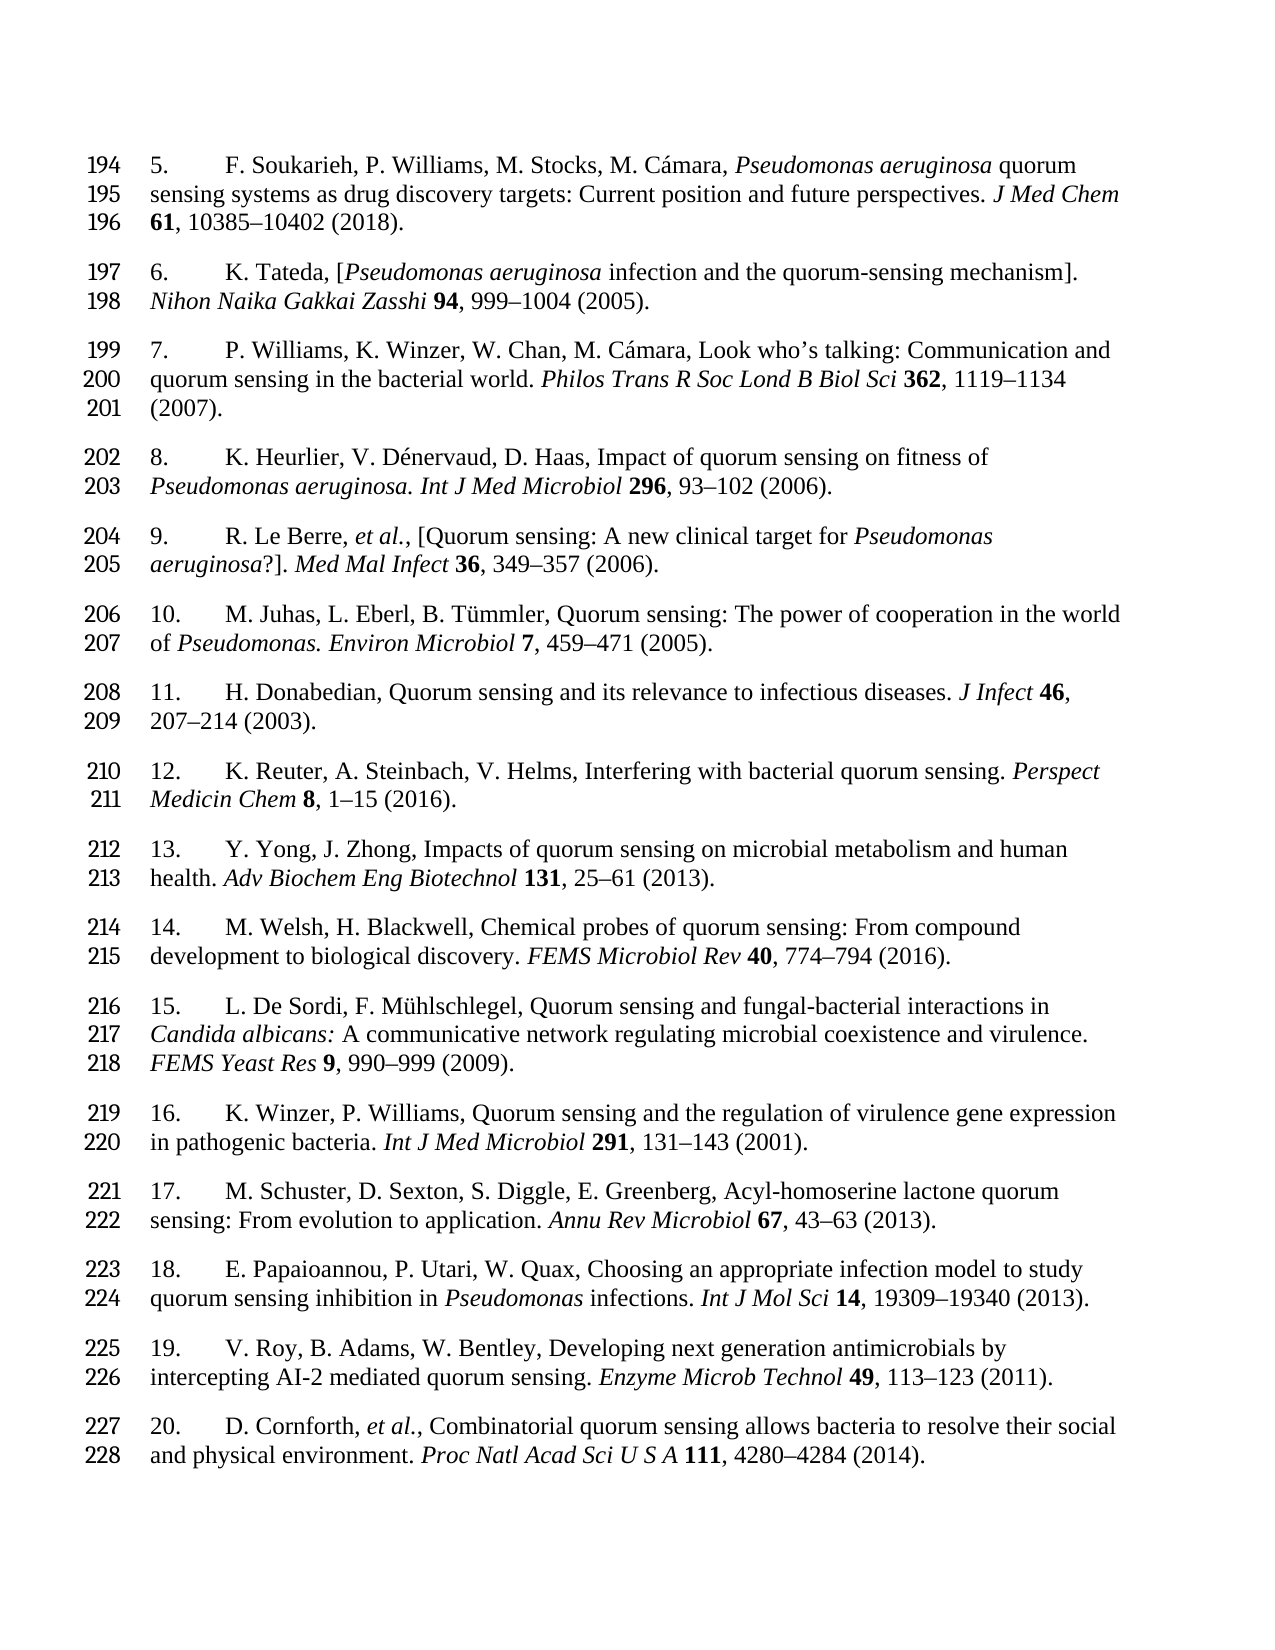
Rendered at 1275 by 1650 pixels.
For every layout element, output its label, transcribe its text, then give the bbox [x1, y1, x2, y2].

text 16. K. Winzer, P. Williams, Quorum sensing and the regulation of virulence gene expression in pathogenic bacteria. Int J Med Microbiol 291, 131–143 (2001). [150, 1098, 1125, 1155]
text 7. P. Williams, K. Winzer, W. Chan, M. Cámara, Look who’s talking: Communication and quorum sensing in the bacterial world. Philos Trans R Soc Lond B Biol Sci 362, 1119–1134 (2007). [150, 335, 1125, 422]
text 15. L. De Sordi, F. Mühlschlegel, Quorum sensing and fungal-bacterial interactions in Candida albicans: A communicative network regulating microbial coexistence and virulence. FEMS Yeast Res 9, 990–999 (2009). [150, 991, 1125, 1077]
text 5. F. Soukarieh, P. Williams, M. Stocks, M. Cámara, Pseudomonas aeruginosa quorum sensing systems as drug discovery targets: Current position and future perspectives. J Med Chem 61, 10385–10402 (2018). [150, 150, 1125, 236]
text 14. M. Welsh, H. Blackwell, Chemical probes of quorum sensing: From compound development to biological discovery. FEMS Microbiol Rev 40, 774–794 (2016). [150, 912, 1125, 970]
text 6. K. Tateda, [Pseudomonas aeruginosa infection and the quorum-sensing mechanism]. Nihon Naika Gakkai Zasshi 94, 999–1004 (2005). [150, 257, 1125, 314]
text 17. M. Schuster, D. Sexton, S. Diggle, E. Greenberg, Acyl-homoserine lactone quorum sensing: From evolution to application. Annu Rev Microbiol 67, 43–63 (2013). [150, 1176, 1125, 1234]
text 10. M. Juhas, L. Eberl, B. Tümmler, Quorum sensing: The power of cooperation in the world of Pseudomonas. Environ Microbiol 7, 459–471 (2005). [150, 599, 1125, 657]
text 19. V. Roy, B. Adams, W. Bentley, Developing next generation antimicrobials by intercepting AI-2 mediated quorum sensing. Enzyme Microb Technol 49, 113–123 (2011). [150, 1333, 1125, 1390]
text 9. R. Le Berre, et al., [Quorum sensing: A new clinical target for Pseudomonas aeruginosa?]. Med Mal Infect 36, 349–357 (2006). [150, 521, 1125, 578]
text 11. H. Donabedian, Quorum sensing and its relevance to infectious diseases. J Infect 46, 207–214 (2003). [150, 677, 1125, 735]
text 13. Y. Yong, J. Zhong, Impacts of quorum sensing on microbial metabolism and human health. Adv Biochem Eng Biotechnol 131, 25–61 (2013). [150, 834, 1125, 892]
text 12. K. Reuter, A. Steinbach, V. Helms, Interfering with bacterial quorum sensing. Perspect Medicin Chem 8, 1–15 (2016). [150, 756, 1125, 813]
text 8. K. Heurlier, V. Dénervaud, D. Haas, Impact of quorum sensing on fitness of Pseudomonas aeruginosa. Int J Med Microbiol 296, 93–102 (2006). [150, 442, 1125, 500]
text 18. E. Papaioannou, P. Utari, W. Quax, Choosing an appropriate infection model to study quorum sensing inhibition in Pseudomonas infections. Int J Mol Sci 14, 19309–19340 (2013). [150, 1254, 1125, 1312]
text 20. D. Cornforth, et al., Combinatorial quorum sensing allows bacteria to resolve their social and physical environment. Proc Natl Acad Sci U S A 111, 4280–4284 (2014). [150, 1411, 1125, 1469]
